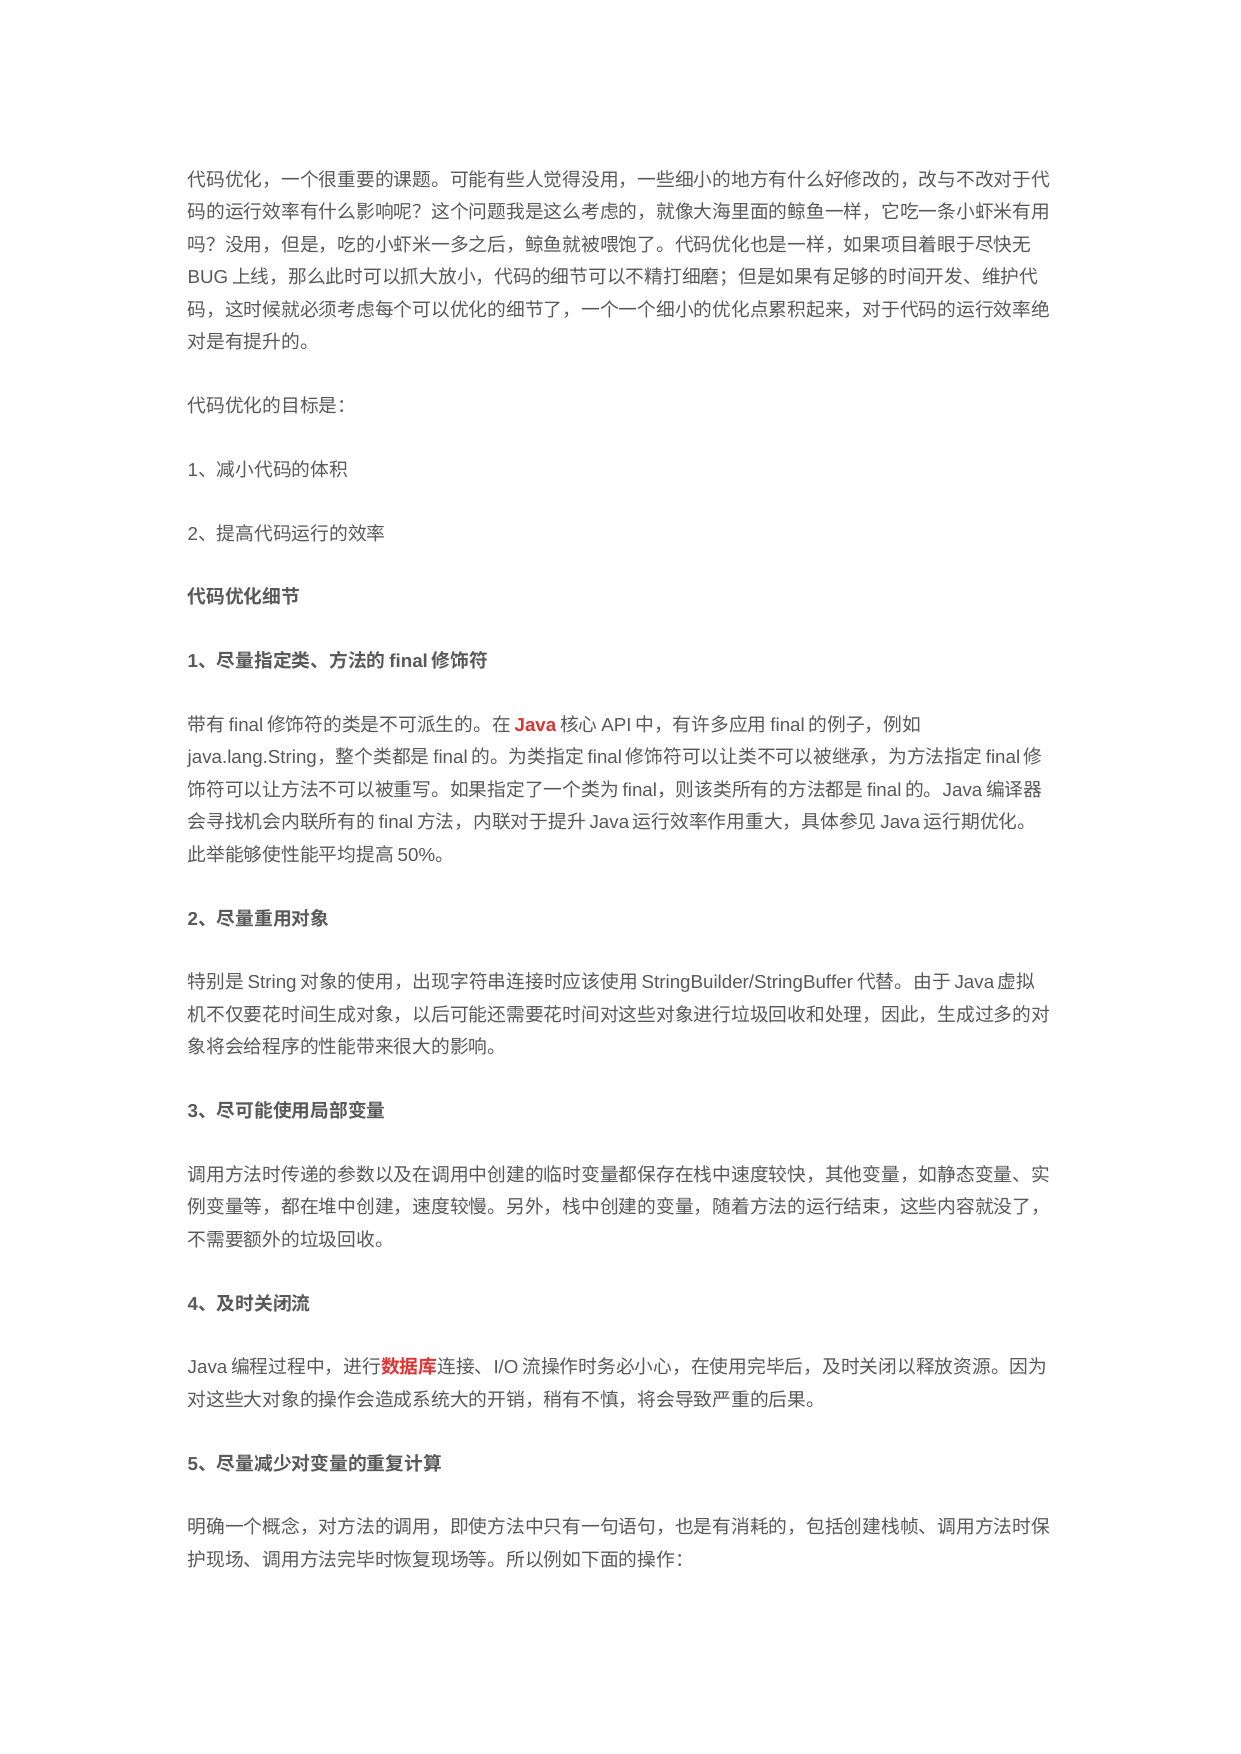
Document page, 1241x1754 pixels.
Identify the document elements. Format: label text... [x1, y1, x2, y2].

text 2、提高代码运行的效率 [187, 516, 1053, 548]
text 1、减小代码的体积 [187, 452, 1053, 484]
text 2、尽量重用对象 [187, 901, 1053, 933]
text 3、尽可能使用局部变量 [187, 1093, 1053, 1126]
text 明确一个概念，对方法的调用，即使方法中只有一句语句，也是有消耗的，包括创建栈帧、调用方法时保护现场、调用方法完毕时恢复现场等。所以例如下面的操作： [187, 1509, 1053, 1574]
text 5、尽量减少对变量的重复计算 [187, 1446, 1053, 1478]
text 代码优化细节 [187, 579, 1053, 612]
text 代码优化的目标是： [187, 388, 1053, 421]
text 4、及时关闭流 [187, 1286, 1053, 1318]
text 带有final修饰符的类是不可派生的。在Java核心API中，有许多应用final的例子，例如java.lang.String，整个类都是final的。为类指定final修饰符可以让类不可以被继承，为方法指定final修饰符可以让方法不可以被重写。如果指定了一个类为final，则该类所有的方法都是final的。Java编译器会寻找机会内联所有的final方法，内联对于提升Java运行效率作用重大，具体参见Java运行期优化。此举能够使性能平均提高50%。 [187, 707, 1053, 869]
text 特别是String对象的使用，出现字符串连接时应该使用StringBuilder/StringBuffer代替。由于Java虚拟机不仅要花时间生成对象，以后可能还需要花时间对这些对象进行垃圾回收和处理，因此，生成过多的对象将会给程序的性能带来很大的影响。 [187, 964, 1053, 1062]
text 调用方法时传递的参数以及在调用中创建的临时变量都保存在栈中速度较快，其他变量，如静态变量、实例变量等，都在堆中创建，速度较慢。另外，栈中创建的变量，随着方法的运行结束，这些内容就没了，不需要额外的垃圾回收。 [187, 1157, 1053, 1254]
text 代码优化，一个很重要的课题。可能有些人觉得没用，一些细小的地方有什么好修改的，改与不改对于代码的运行效率有什么影响呢？这个问题我是这么考虑的，就像大海里面的鲸鱼一样，它吃一条小虾米有用吗？没用，但是，吃的小虾米一多之后，鲸鱼就被喂饱了。代码优化也是一样，如果项目着眼于尽快无BUG上线，那么此时可以抓大放小，代码的细节可以不精打细磨；但是如果有足够的时间开发、维护代码，这时候就必须考虑每个可以优化的细节了，一个一个细小的优化点累积起来，对于代码的运行效率绝对是有提升的。 [187, 162, 1053, 357]
text Java编程过程中，进行数据库连接、I/O流操作时务必小心，在使用完毕后，及时关闭以释放资源。因为对这些大对象的操作会造成系统大的开销，稍有不慎，将会导致严重的后果。 [187, 1349, 1053, 1414]
text 1、尽量指定类、方法的final修饰符 [187, 643, 1053, 676]
